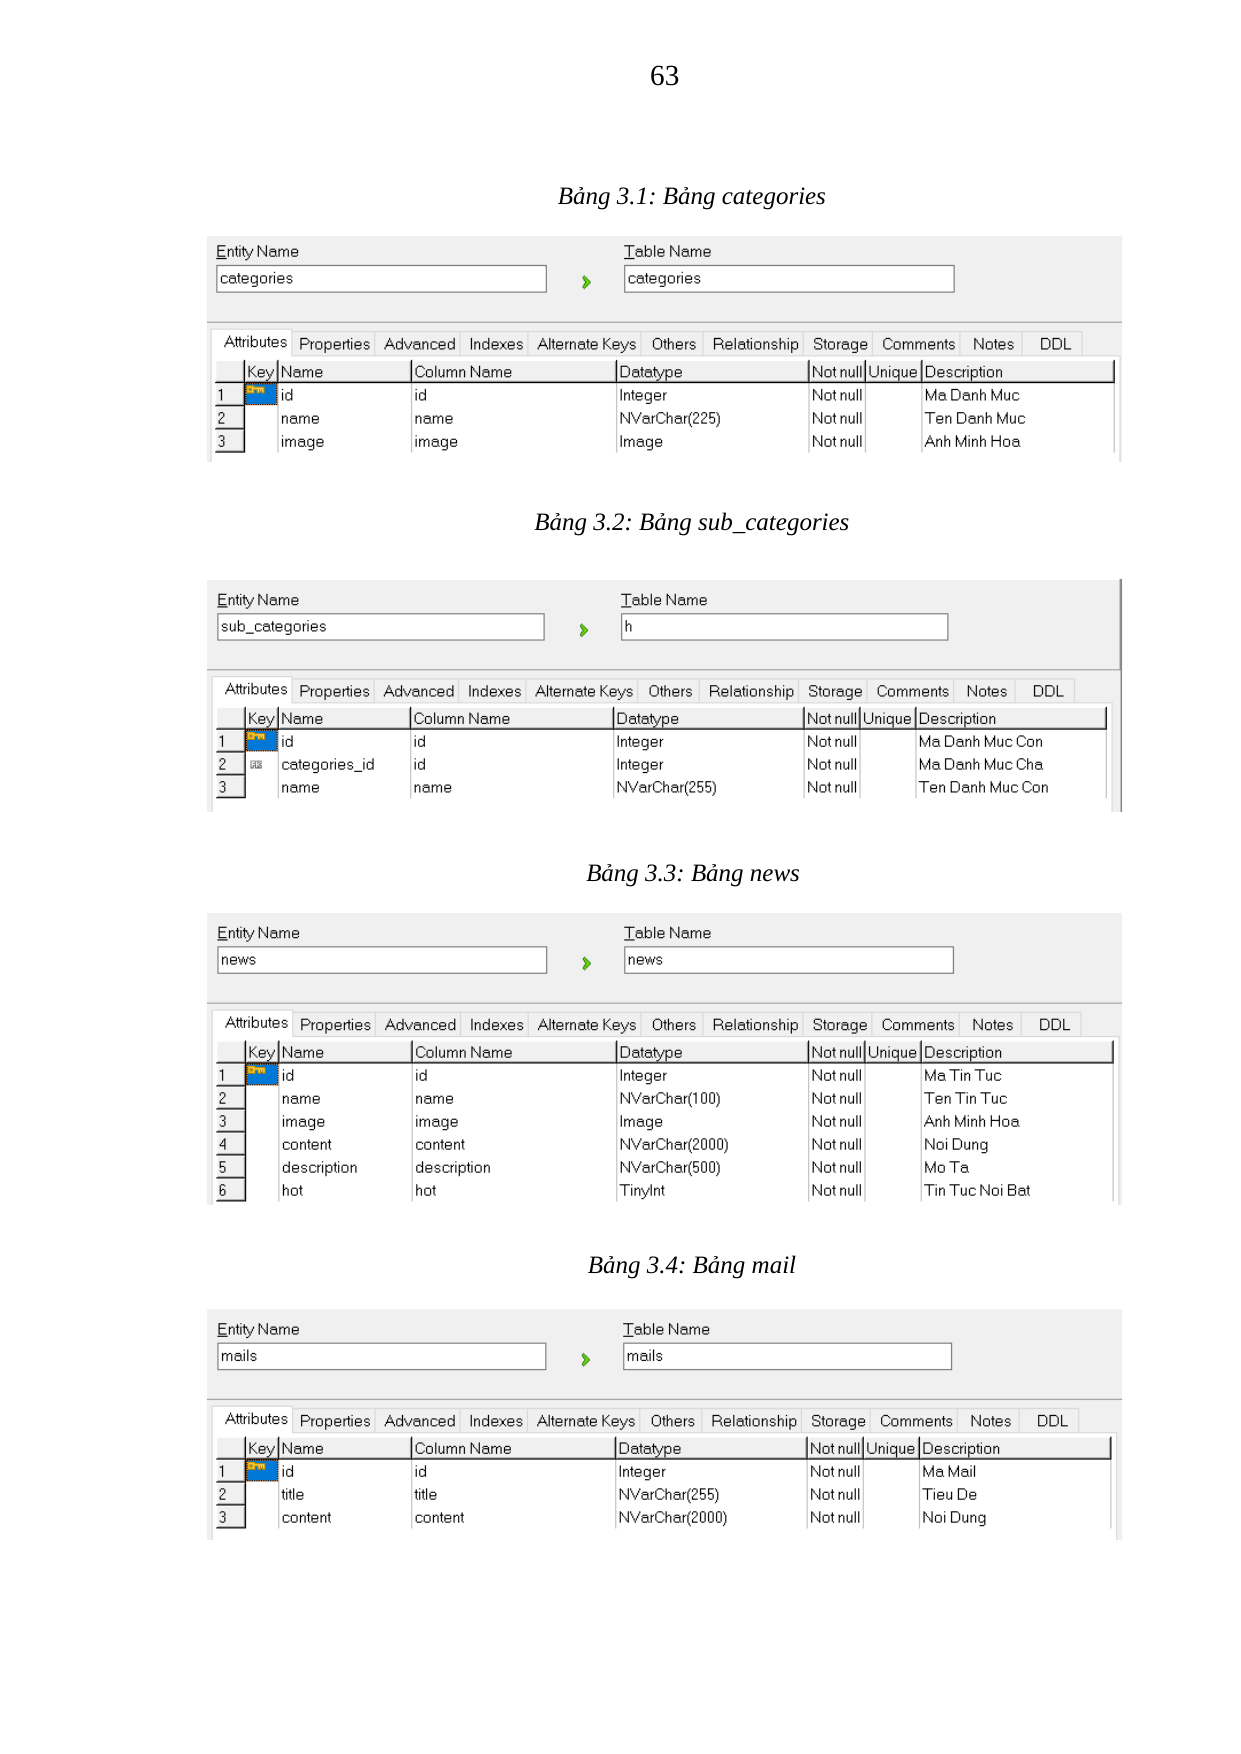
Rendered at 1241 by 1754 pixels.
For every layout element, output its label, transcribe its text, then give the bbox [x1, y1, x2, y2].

text Bảng 3.2: Bảng sub_categories [226, 507, 1122, 536]
text Bảng 3.1: Bảng categories [226, 181, 1122, 210]
picture [206, 913, 1123, 1205]
picture [206, 236, 1123, 462]
text Bảng 3.3: Bảng news [226, 858, 1122, 886]
picture [206, 579, 1123, 812]
text Bảng 3.4: Bảng mail [226, 1251, 1122, 1279]
picture [206, 1306, 1123, 1540]
